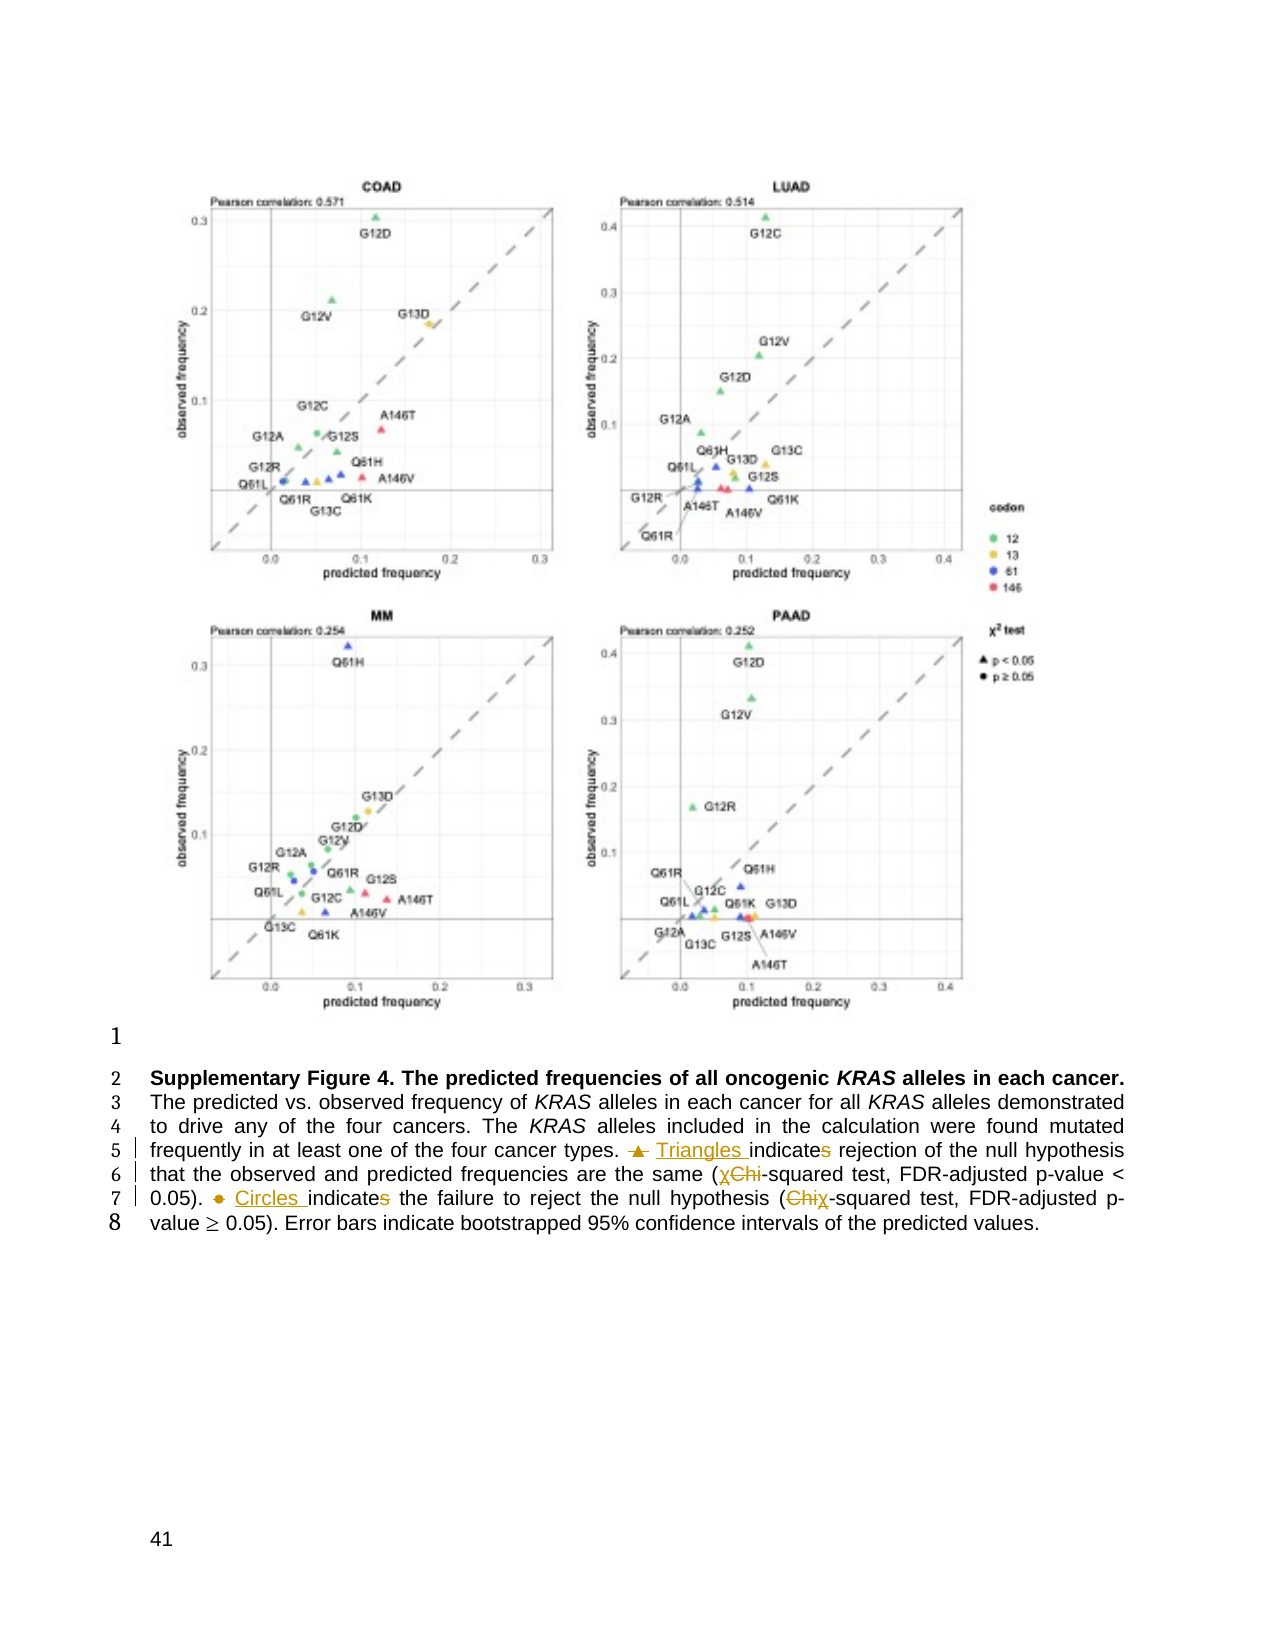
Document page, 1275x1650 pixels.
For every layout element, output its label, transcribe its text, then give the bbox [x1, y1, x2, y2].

picture [150, 150, 1125, 1045]
text Supplementary Figure 4. The predicted frequencies of all oncogenic KRAS alleles in each cancer. The predicted vs. observed frequency of KRAS alleles in each cancer for all KRAS alleles demonstrated to drive any of the four cancers. The KRAS alleles included in the calculation were found mutated frequently in at least one of the four cancer types. indicate rejection of the null hypothesis that the observed and predicted frequencies are the same (-squared test, FDR-adjusted p-value < 0.05). indicate the failure to reject the null hypothesis (-squared test, FDR-adjusted p-value 0.05). Error bars indicate bootstrapped 95% confidence intervals of the predicted values. [150, 1066, 1125, 1237]
